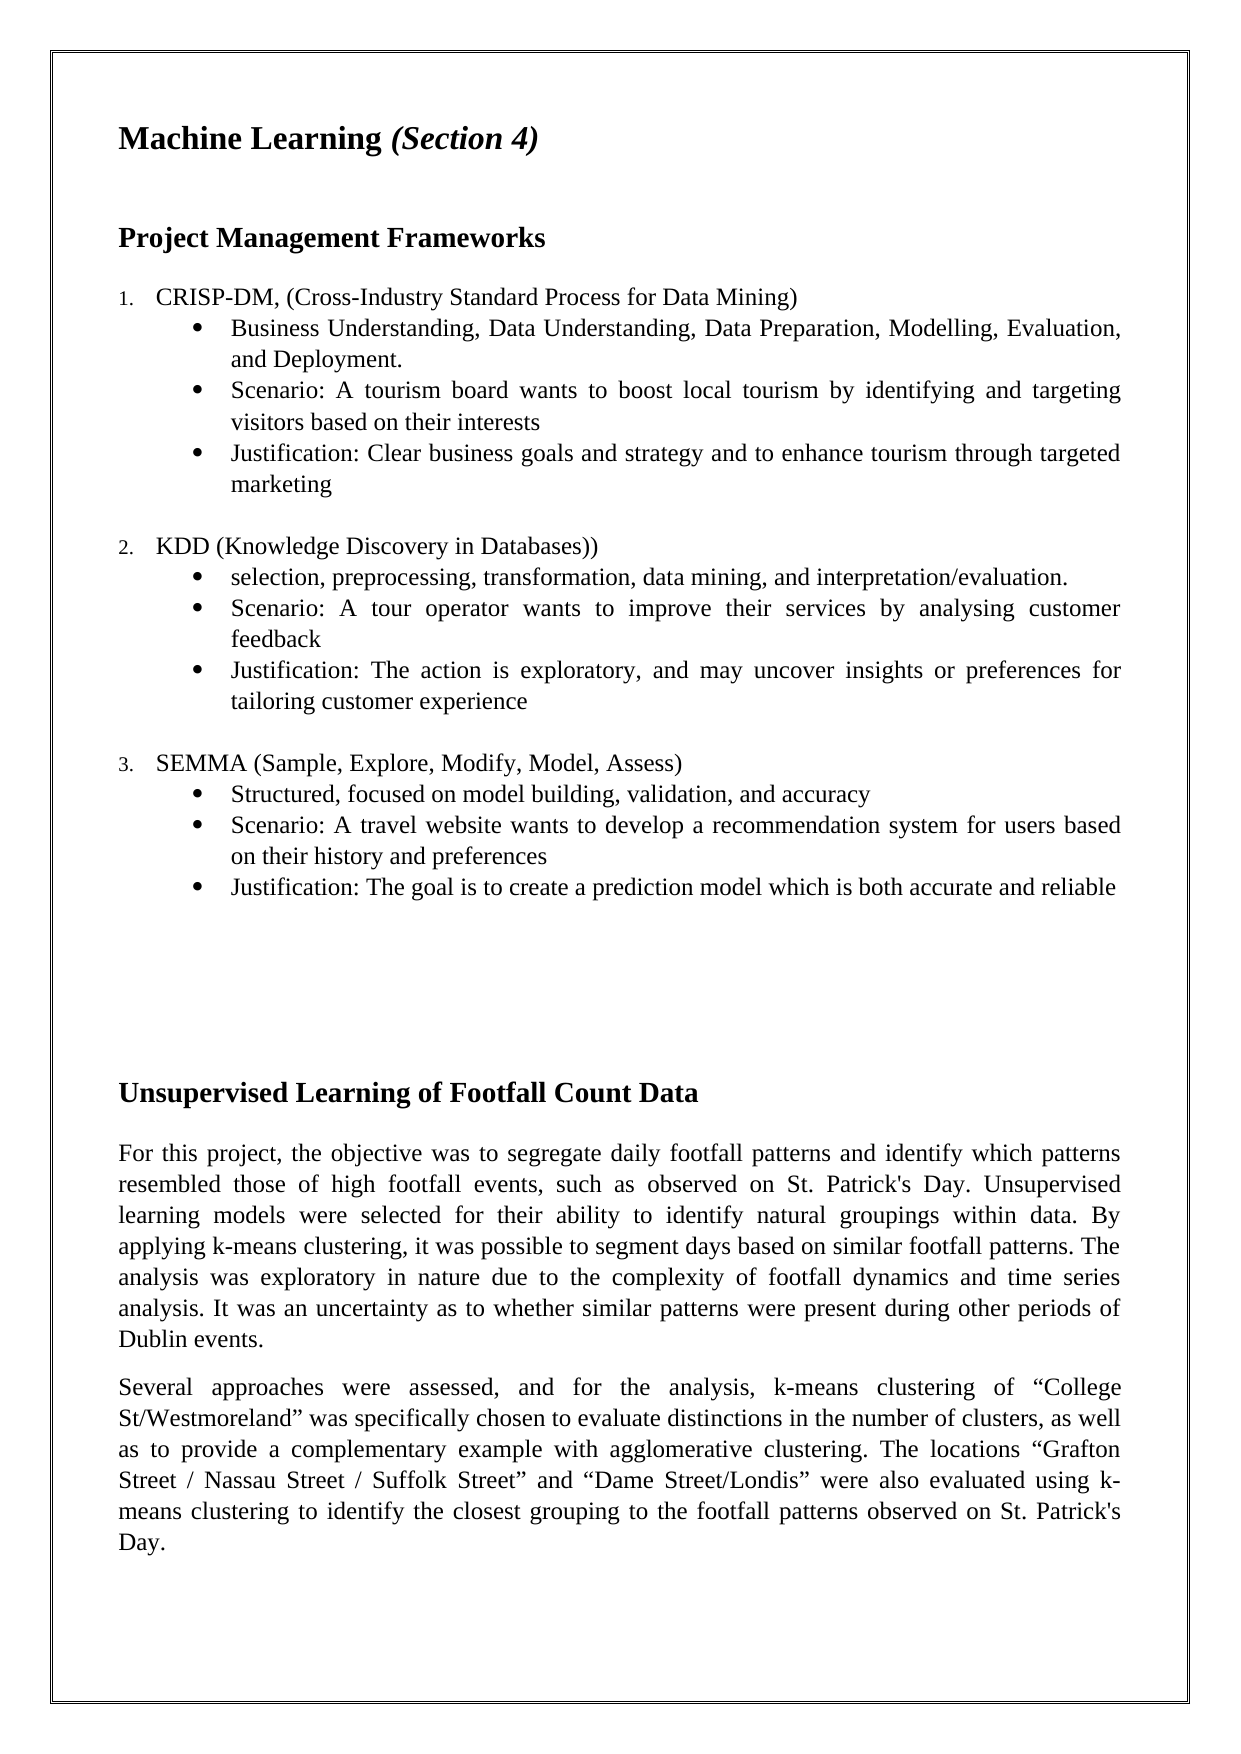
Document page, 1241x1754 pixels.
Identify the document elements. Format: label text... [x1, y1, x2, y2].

list KDD (Knowledge Discovery in Databases)) [118, 531, 1122, 559]
list Business Understanding, Data Understanding, Data Preparation, Modelling, Evaluation, and Deployment. [193, 313, 1122, 373]
subtitle Unsupervised Learning of Footfall Count Data [118, 1076, 1122, 1109]
list Justification: Clear business goals and strategy and to enhance tourism through targeted marketing [193, 438, 1122, 497]
list SEMMA (Sample, Explore, Modify, Model, Assess) [118, 748, 1122, 777]
list Scenario: A tour operator wants to improve their services by analysing customer feedback [193, 593, 1122, 653]
list Justification: The action is exploratory, and may uncover insights or preferences for tailoring customer experience [193, 655, 1122, 715]
text Several approaches were assessed, and for the analysis, k-means clustering of “College St/Westmoreland” was specifically chosen to evaluate distinctions in the number of clusters, as well as to provide a complementary example with agglomerative clustering. The locations “Grafton Street / Nassau Street / Suffolk Street” and “Dame Street/Londis” were also evaluated using k-means clustering to identify the closest grouping to the footfall patterns observed on St. Patrick's Day. [118, 1372, 1122, 1556]
list Scenario: A travel website wants to develop a recommendation system for users based on their history and preferences [193, 810, 1122, 870]
subtitle Project Management Frameworks [118, 220, 1122, 253]
list CRISP-DM, (Cross-Industry Standard Process for Data Mining) [118, 282, 1122, 311]
list selection, preprocessing, transformation, data mining, and interpretation/evaluation. [193, 562, 1122, 591]
list Structured, focused on model building, validation, and accuracy [193, 779, 1122, 808]
text For this project, the objective was to segregate daily footfall patterns and identify which patterns resembled those of high footfall events, such as observed on St. Patrick's Day. Unsupervised learning models were selected for their ability to identify natural groupings within data. By applying k-means clustering, it was possible to segment days based on similar footfall patterns. The analysis was exploratory in nature due to the complexity of footfall dynamics and time series analysis. It was an uncertainty as to whether similar patterns were present during other periods of Dublin events. [118, 1138, 1122, 1353]
list Justification: The goal is to create a prediction model which is both accurate and reliable [193, 872, 1122, 901]
subtitle Machine Learning (Section 4) [118, 118, 1122, 156]
list Scenario: A tourism board wants to boost local tourism by identifying and targeting visitors based on their interests [193, 376, 1122, 435]
